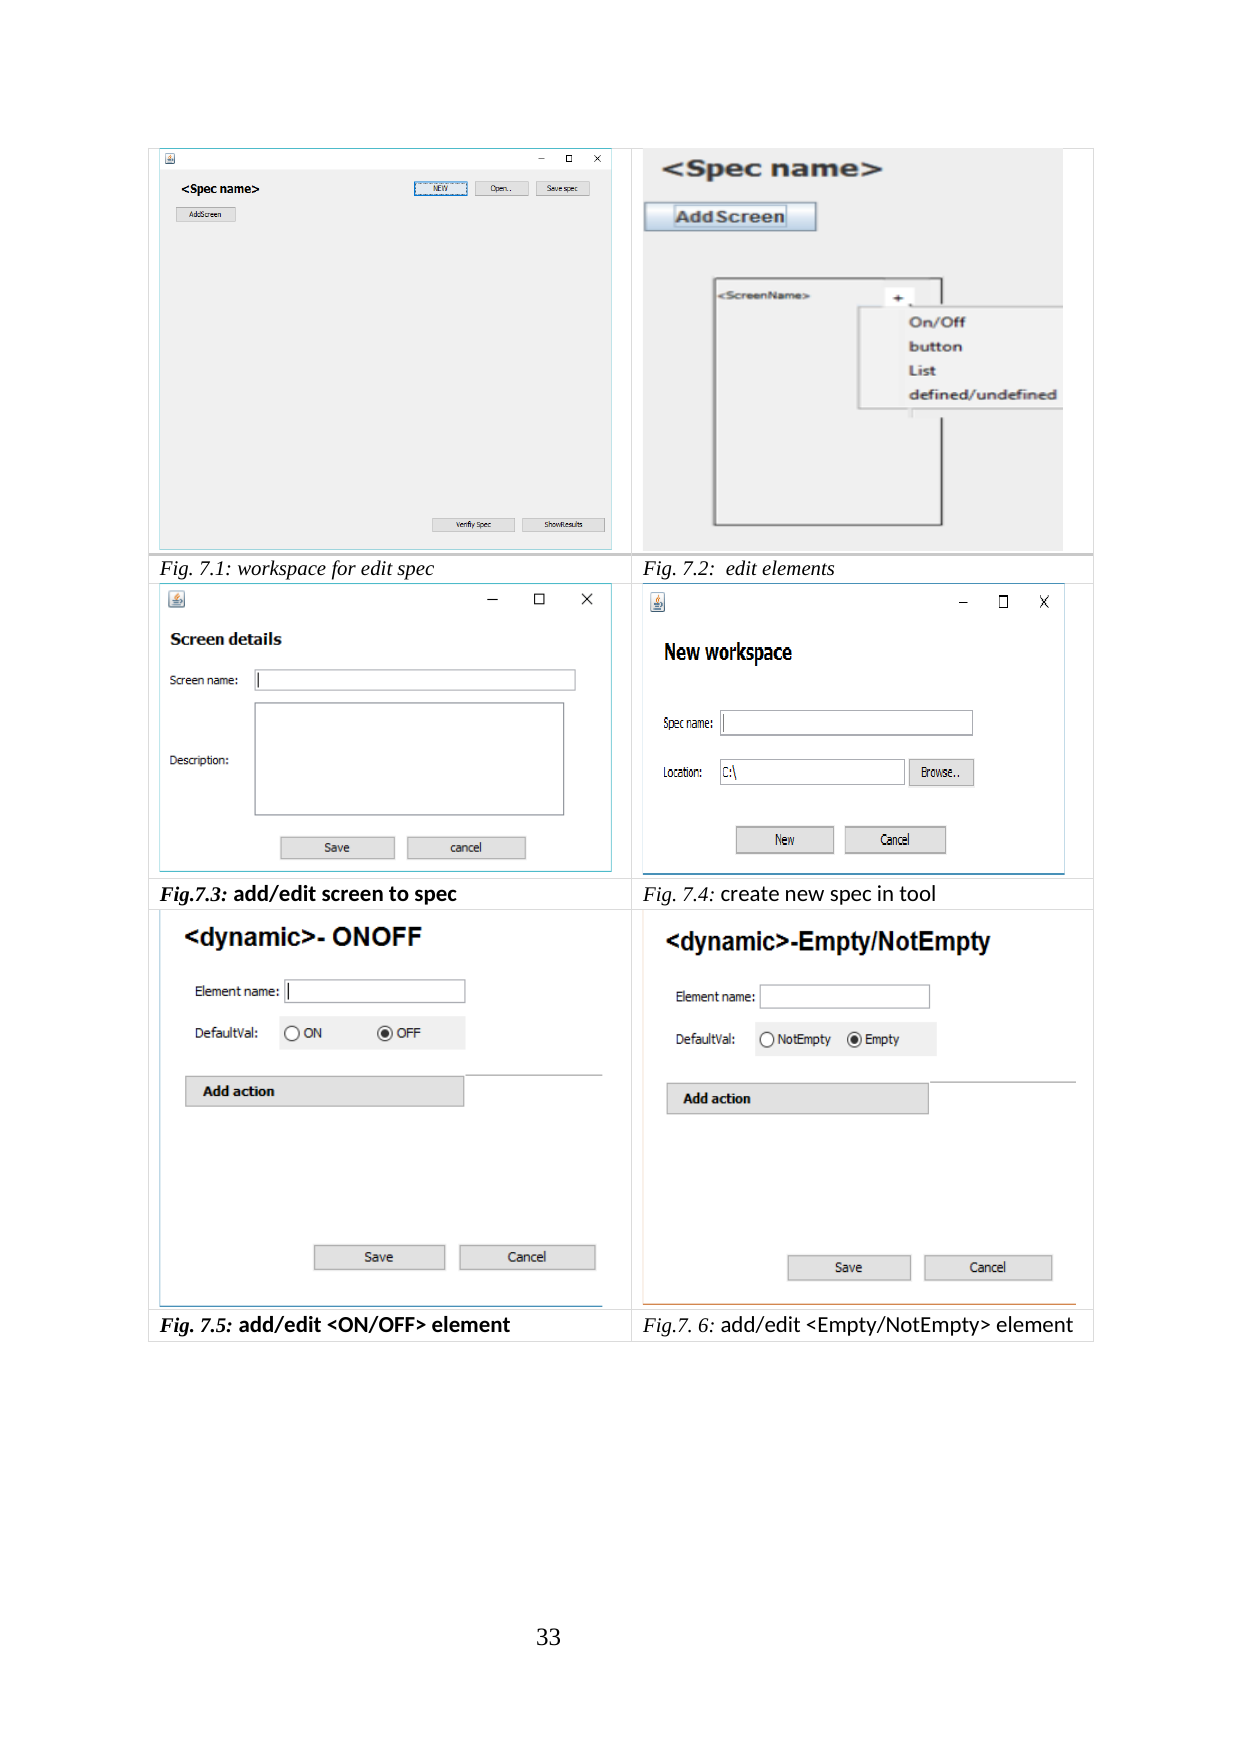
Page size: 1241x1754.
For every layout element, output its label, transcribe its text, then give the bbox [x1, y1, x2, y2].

table_cell 7.4: create new spec in tool [632, 879, 1093, 909]
picture [642, 148, 1063, 551]
table_cell [149, 584, 631, 878]
table_cell [632, 910, 1093, 1309]
table_cell 7.2: edit elements [632, 556, 1093, 583]
table_header [149, 149, 631, 553]
table_cell [632, 584, 1093, 878]
table_cell [149, 910, 631, 1309]
table_header [632, 149, 1093, 553]
picture [642, 910, 1076, 1305]
picture [159, 910, 603, 1307]
table_cell 7.3: add/edit screen to spec [149, 879, 631, 909]
table_cell 7.6: add/edit <Empty/NotEmpty> element [632, 1310, 1093, 1341]
table_cell 7.5: add/edit <ON/OFF> element [149, 1310, 631, 1341]
picture [159, 583, 612, 872]
picture [159, 148, 612, 550]
picture [642, 583, 1065, 875]
table_cell 7.1: workspace for edit spec [149, 556, 631, 583]
